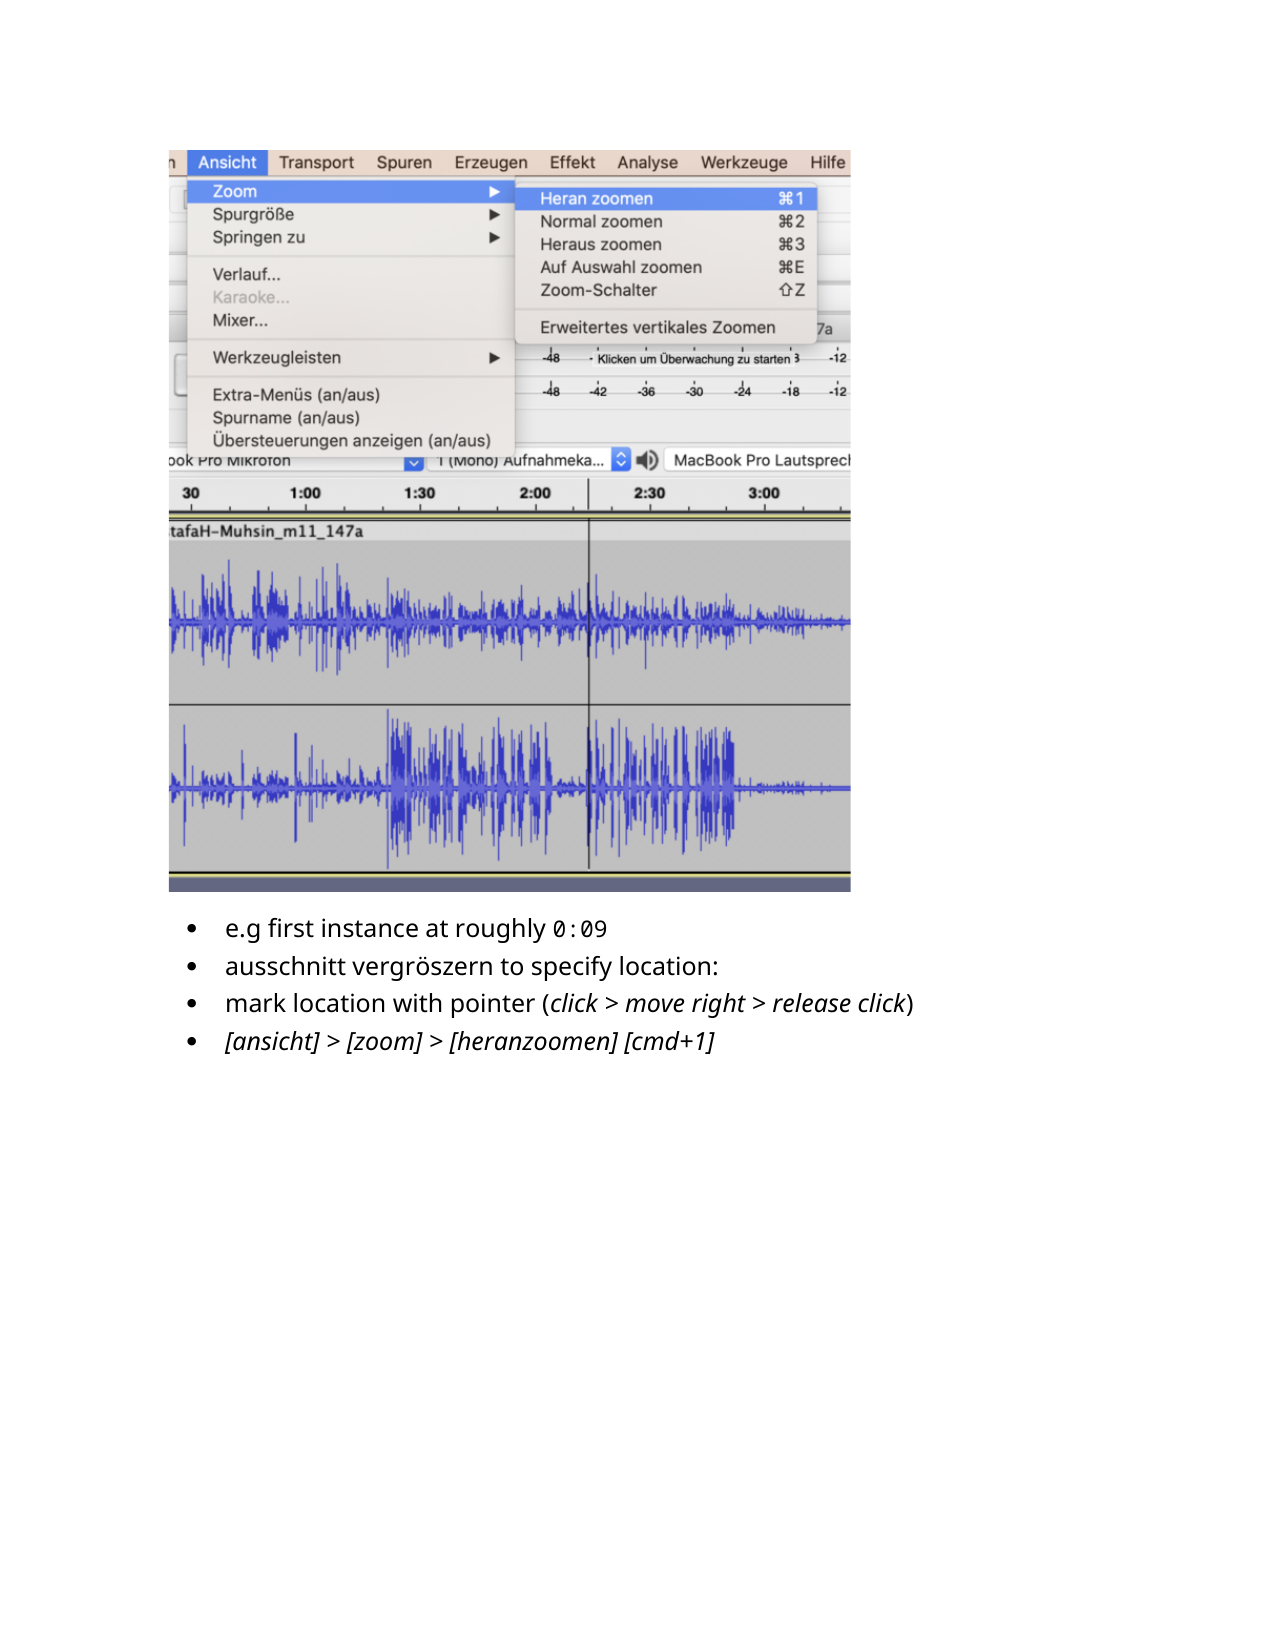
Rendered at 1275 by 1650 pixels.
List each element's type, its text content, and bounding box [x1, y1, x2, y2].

list [ansicht] > [zoom] > [heranzoomen] [cmd+1] [187, 1024, 1125, 1058]
picture [168, 150, 851, 892]
list e.g first instance at roughly 0:09 [187, 910, 1125, 944]
list ausschnitt vergröszern to specify location: [187, 948, 1125, 982]
list mark location with pointer (click > move right > release click) [187, 986, 1125, 1020]
